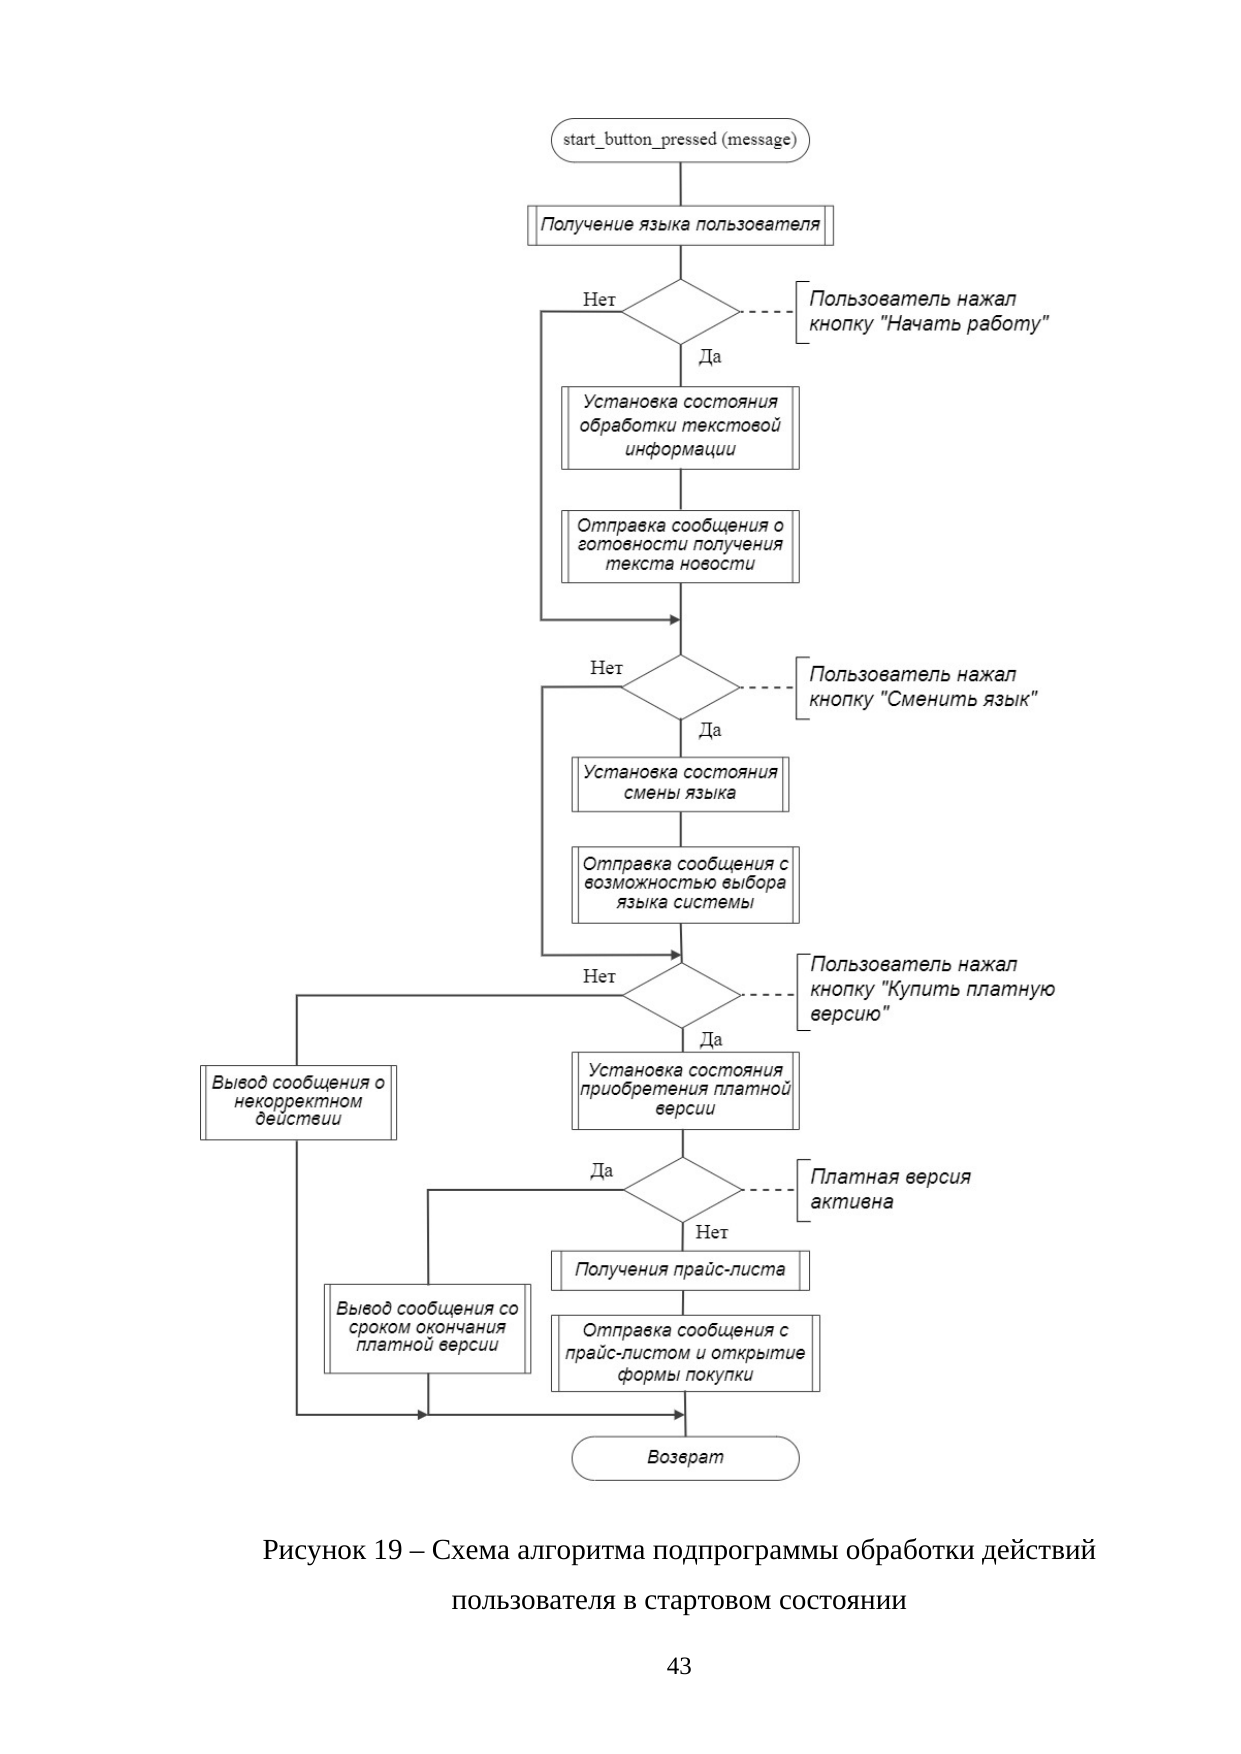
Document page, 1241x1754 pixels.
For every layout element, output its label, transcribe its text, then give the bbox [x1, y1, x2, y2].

text Рисунок 19 – Схема алгоритма подпрограммы обработки действий пользователя в стартовом состоянии [177, 1532, 1181, 1616]
picture [200, 118, 1159, 1518]
